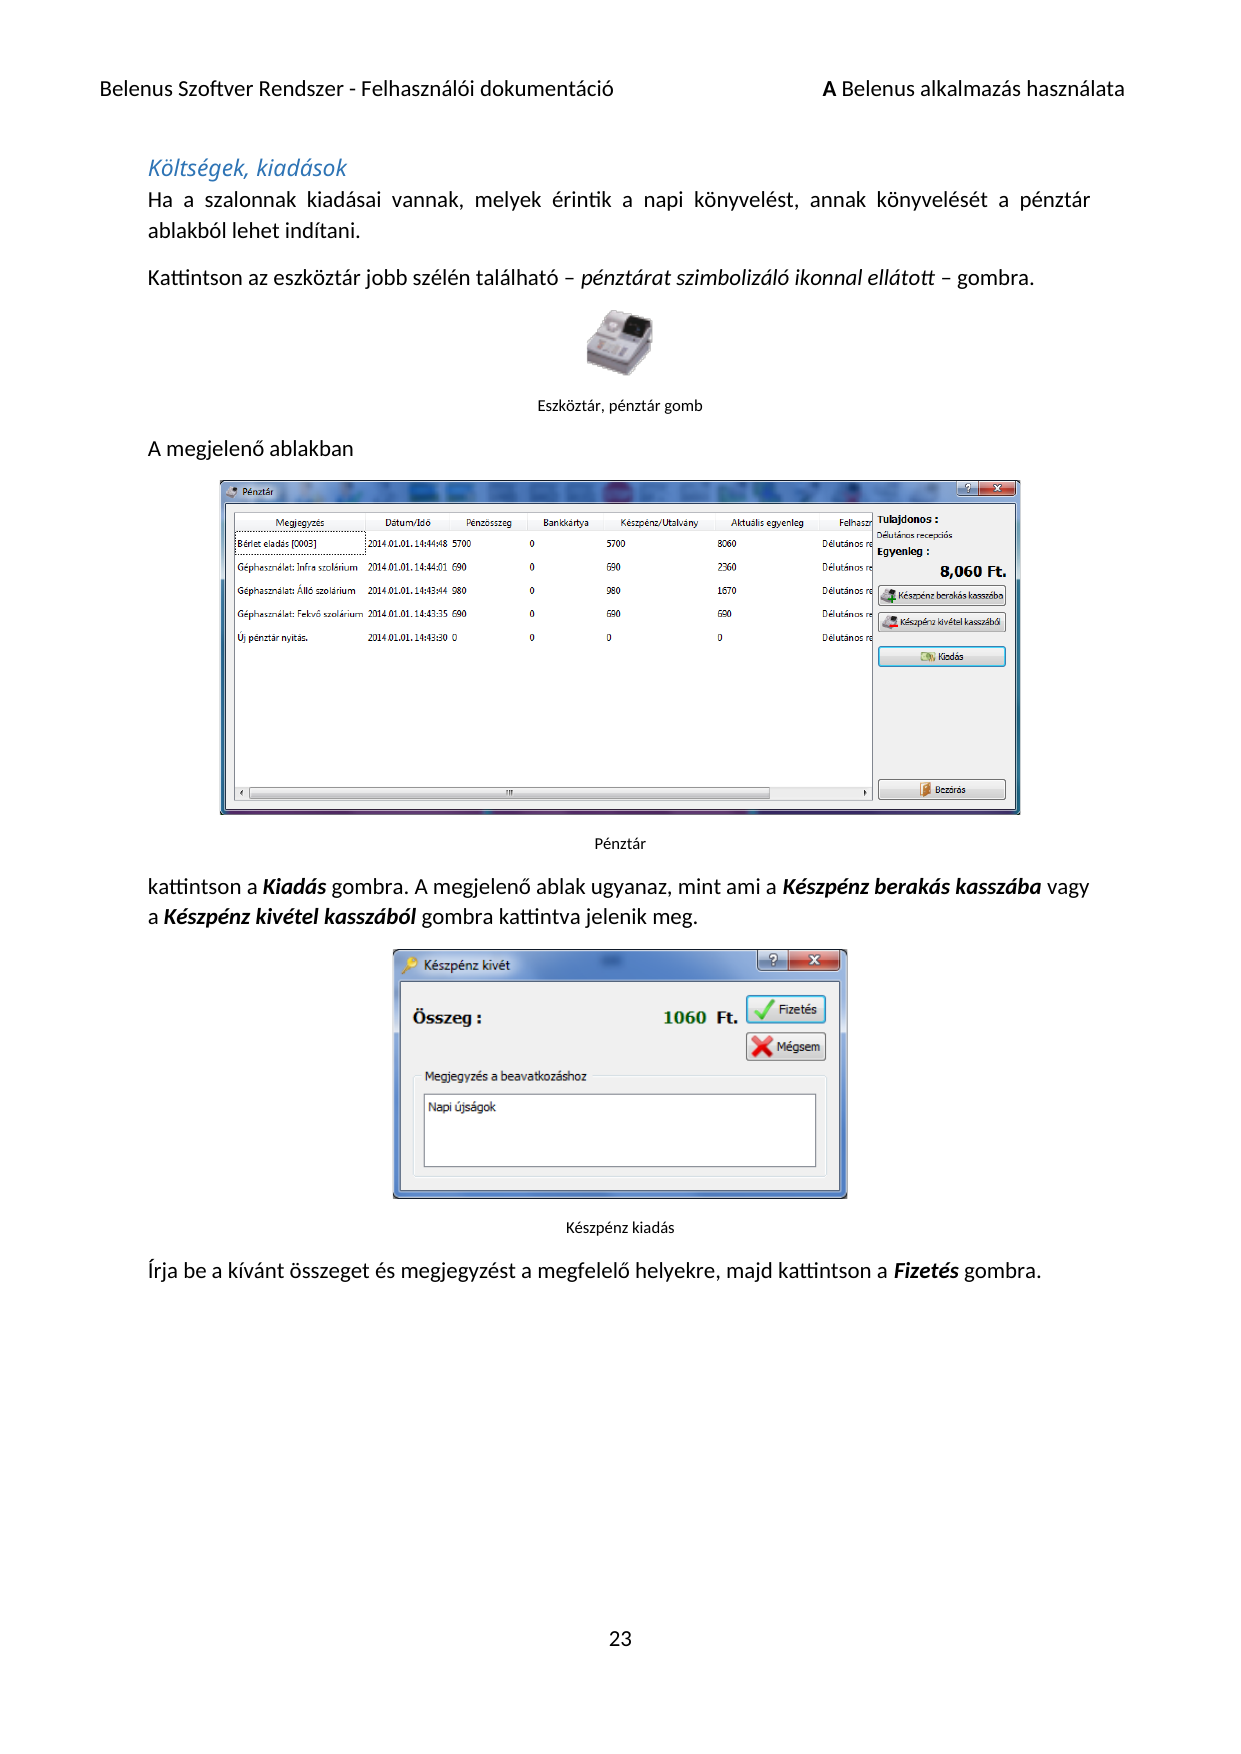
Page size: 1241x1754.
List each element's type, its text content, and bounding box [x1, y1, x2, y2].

text A megjelenő ablakban [148, 434, 1093, 462]
subtitle Költségek, kiadások [148, 152, 1093, 183]
text Készpénz kiadás [148, 1217, 1093, 1238]
picture [392, 949, 848, 1199]
text kattintson a Kiadás gombra. A megjelenő ablak ugyanaz, mint ami a Készpénz berakás kasszába vagy a Készpénz kivétel kasszából gombra kattintva jelenik meg. [148, 872, 1093, 930]
picture [219, 480, 1021, 815]
text Eszköztár, pénztár gomb [148, 395, 1093, 415]
text Kattintson az eszköztár jobb szélén található – pénztárat szimbolizáló ikonnal ellátott – gombra. [148, 263, 1093, 291]
text Írja be a kívánt összeget és megjegyzést a megfelelő helyekre, majd kattintson a Fizetés gombra. [148, 1256, 1093, 1284]
text Ha a szalonnak kiadásai vannak, melyek érintik a napi könyvelést, annak könyvelését a pénztár ablakból lehet indítani. [148, 186, 1093, 244]
text Pénztár [148, 834, 1093, 854]
picture [586, 309, 654, 377]
